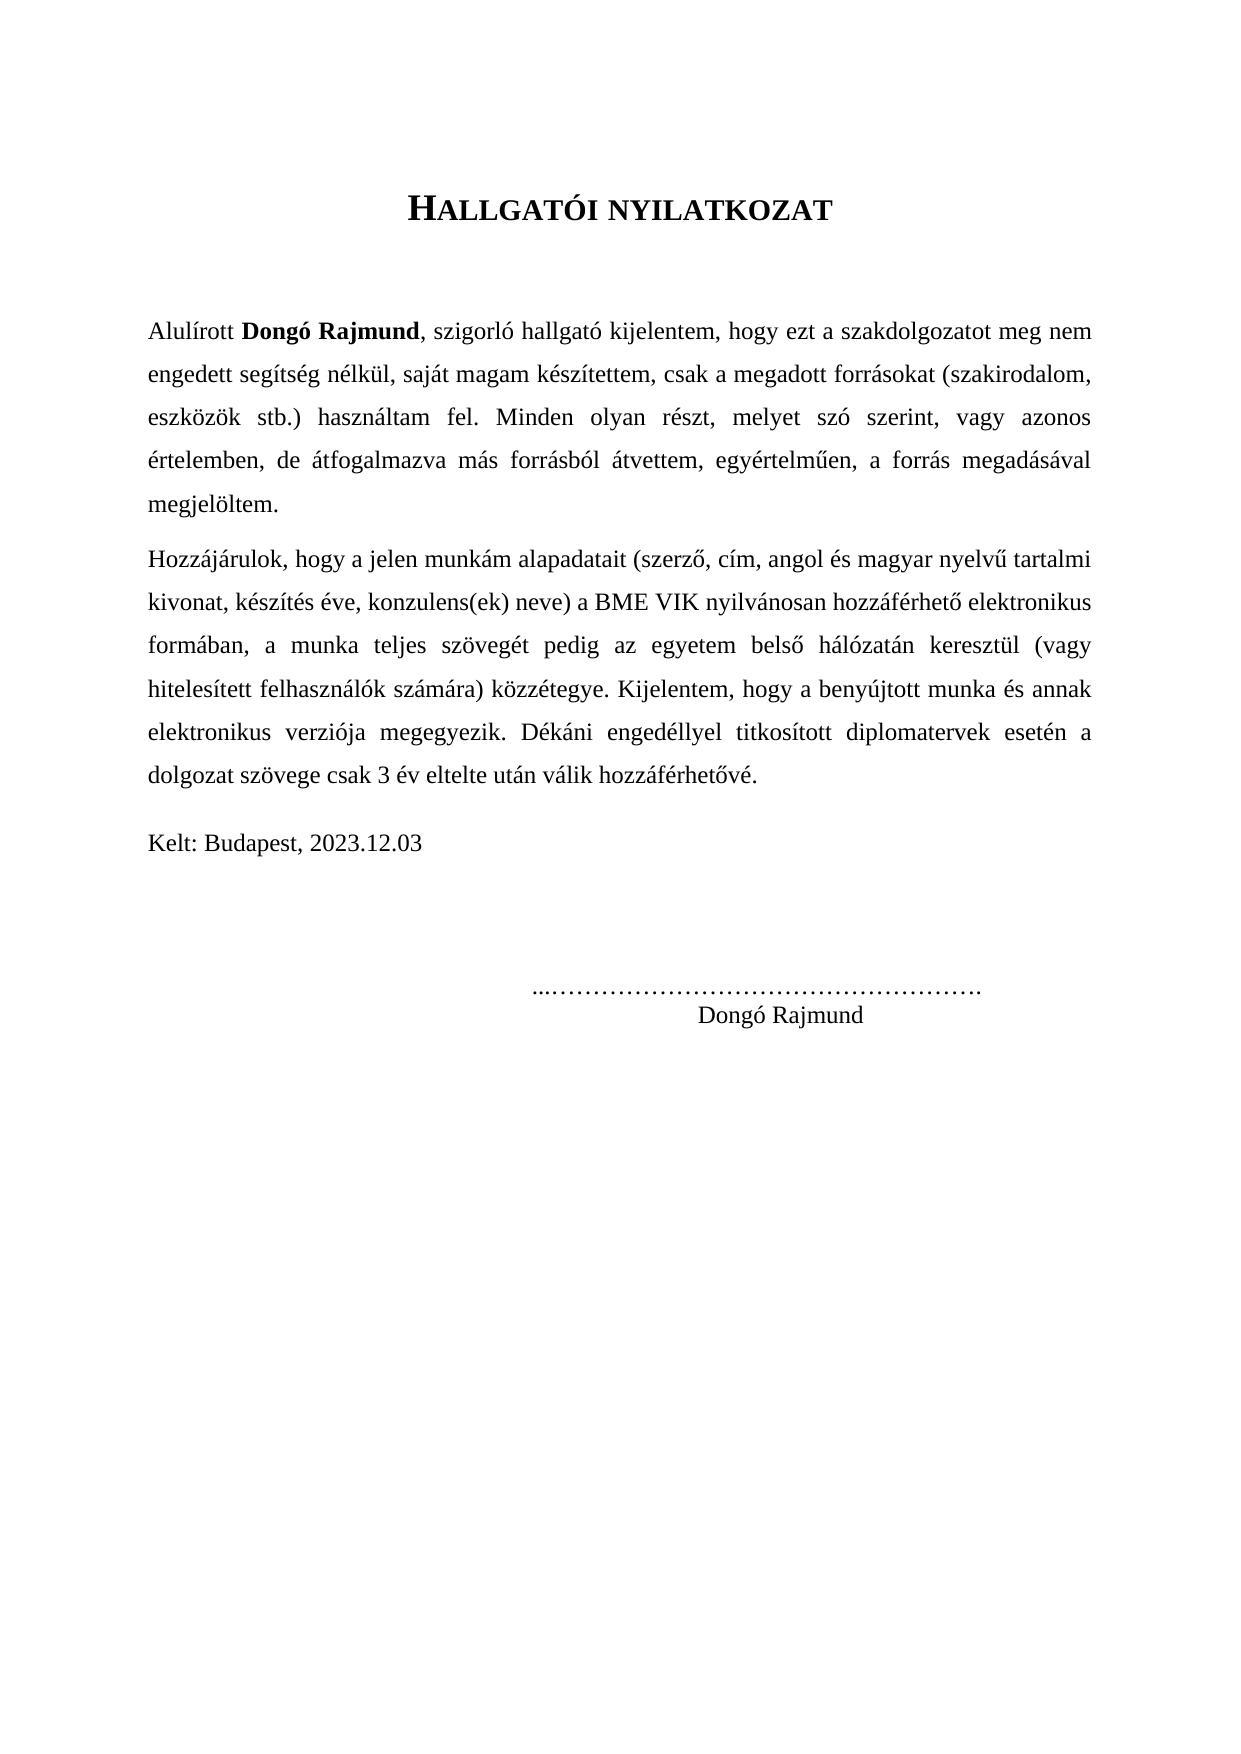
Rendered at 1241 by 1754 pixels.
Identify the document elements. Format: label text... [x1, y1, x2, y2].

text ...……………………………………………. [148, 971, 1092, 1000]
text Hallgatói nyilatkozat [148, 185, 1092, 228]
text Alulírott Dongó Rajmund, szigorló hallgató kijelentem, hogy ezt a szakdolgozatot meg nem engedett segítség nélkül, saját magam készítettem, csak a megadott forrásokat (szakirodalom, eszközök stb.) használtam fel. Minden olyan részt, melyet szó szerint, vagy azonos értelemben, de átfogalmazva más forrásból átvettem, egyértelműen, a forrás megadásával megjelöltem. [148, 316, 1092, 517]
text Hozzájárulok, hogy a jelen munkám alapadatait (szerző, cím, angol és magyar nyelvű tartalmi kivonat, készítés éve, konzulens(ek) neve) a BME VIK nyilvánosan hozzáférhető elektronikus formában, a munka teljes szövegét pedig az egyetem belső hálózatán keresztül (vagy hitelesített felhasználók számára) közzétegye. Kijelentem, hogy a benyújtott munka és annak elektronikus verziója megegyezik. Dékáni engedéllyel titkosított diplomatervek esetén a dolgozat szövege csak 3 év eltelte után válik hozzáférhetővé. [148, 544, 1092, 789]
text Kelt: Budapest, 2023.12.03 [148, 828, 1092, 857]
text Dongó Rajmund [532, 1000, 1092, 1029]
